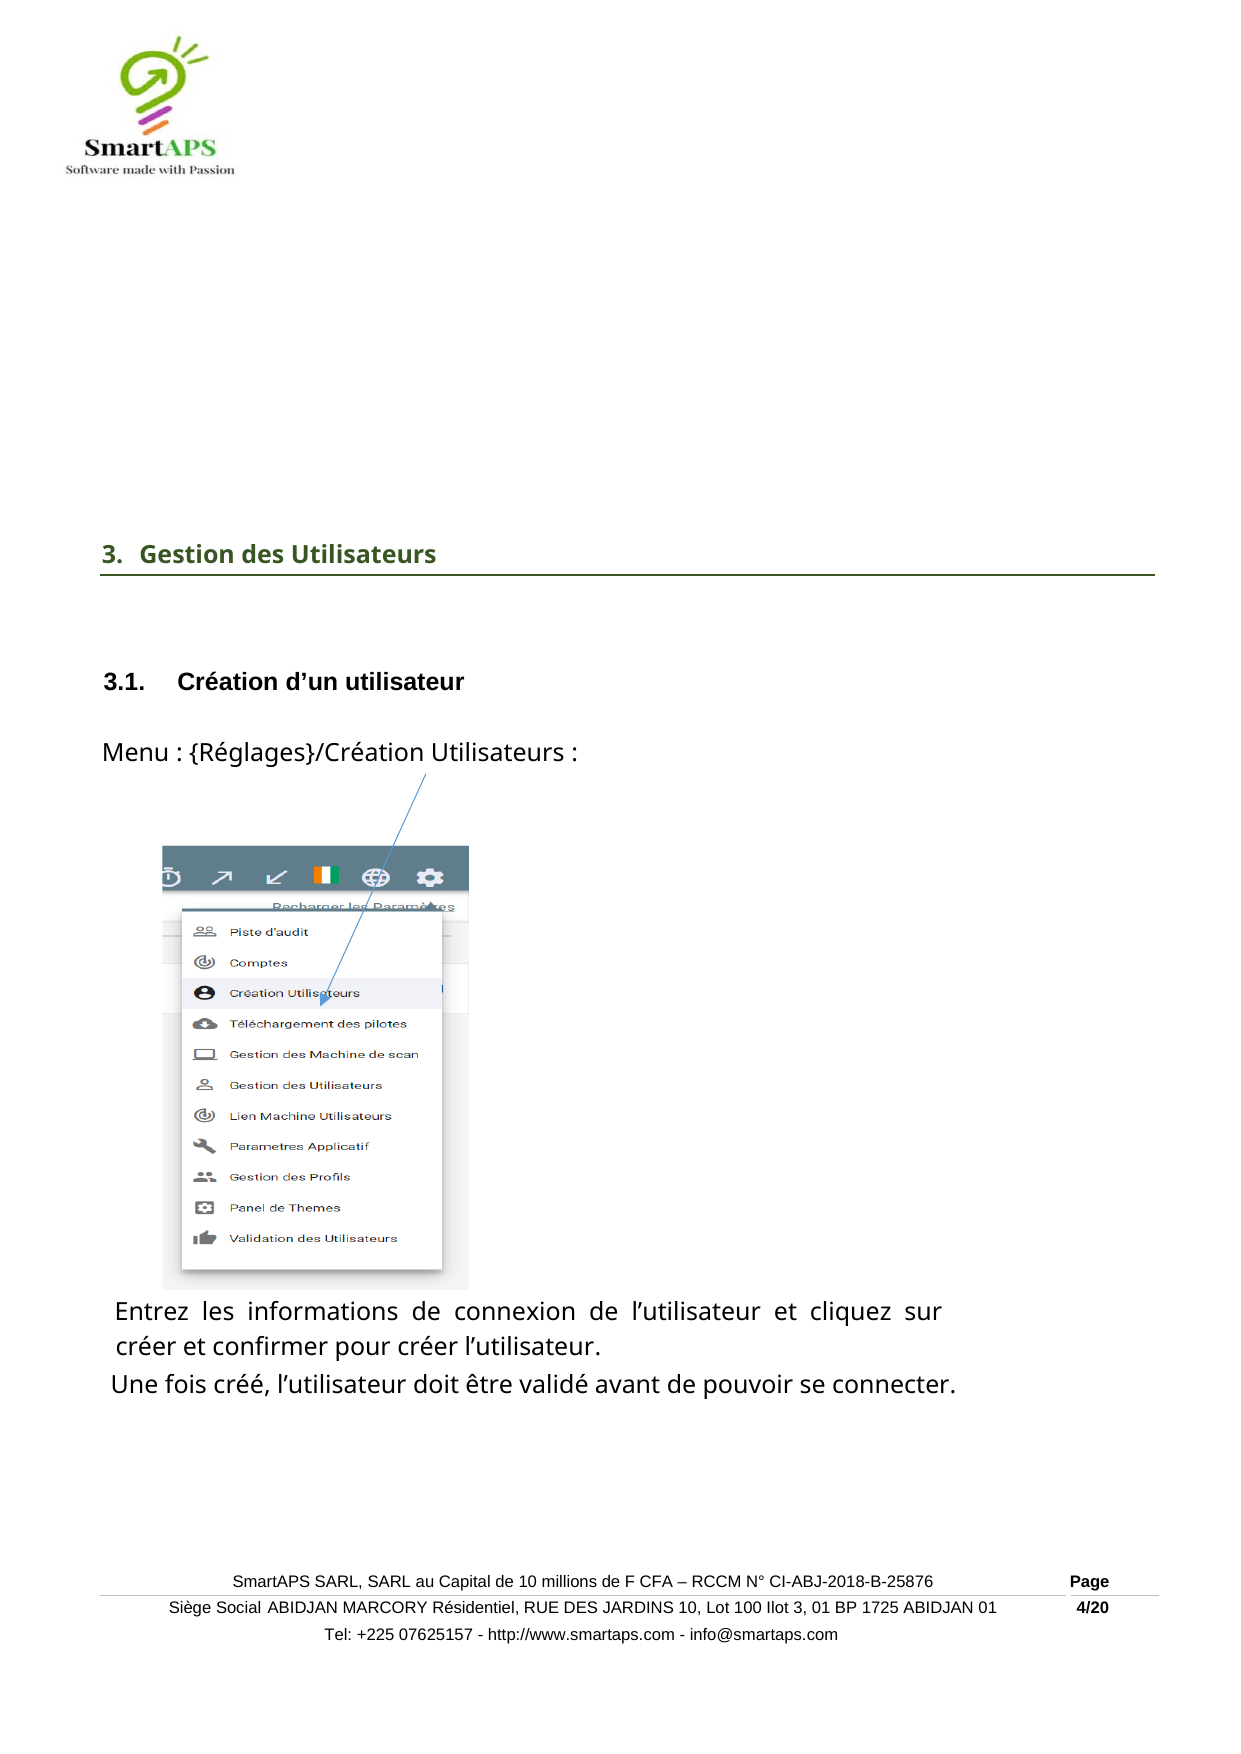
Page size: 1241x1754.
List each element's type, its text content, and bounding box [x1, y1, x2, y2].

picture [162, 844, 469, 1290]
picture [42, 11, 258, 183]
text Menu : {Réglages}/Création Utilisateurs : [102, 734, 1158, 768]
subtitle Gestion des Utilisateurs [102, 537, 1158, 571]
text Une fois créé, l’utilisateur doit être validé avant de pouvoir se connecter. [110, 1366, 1007, 1400]
text Entrez les informations de connexion de l’utilisateur et cliquez sur créer et confirmer pour créer l’utilisateur. [114, 1293, 943, 1362]
subtitle Création d’un utilisateur [103, 666, 1167, 695]
